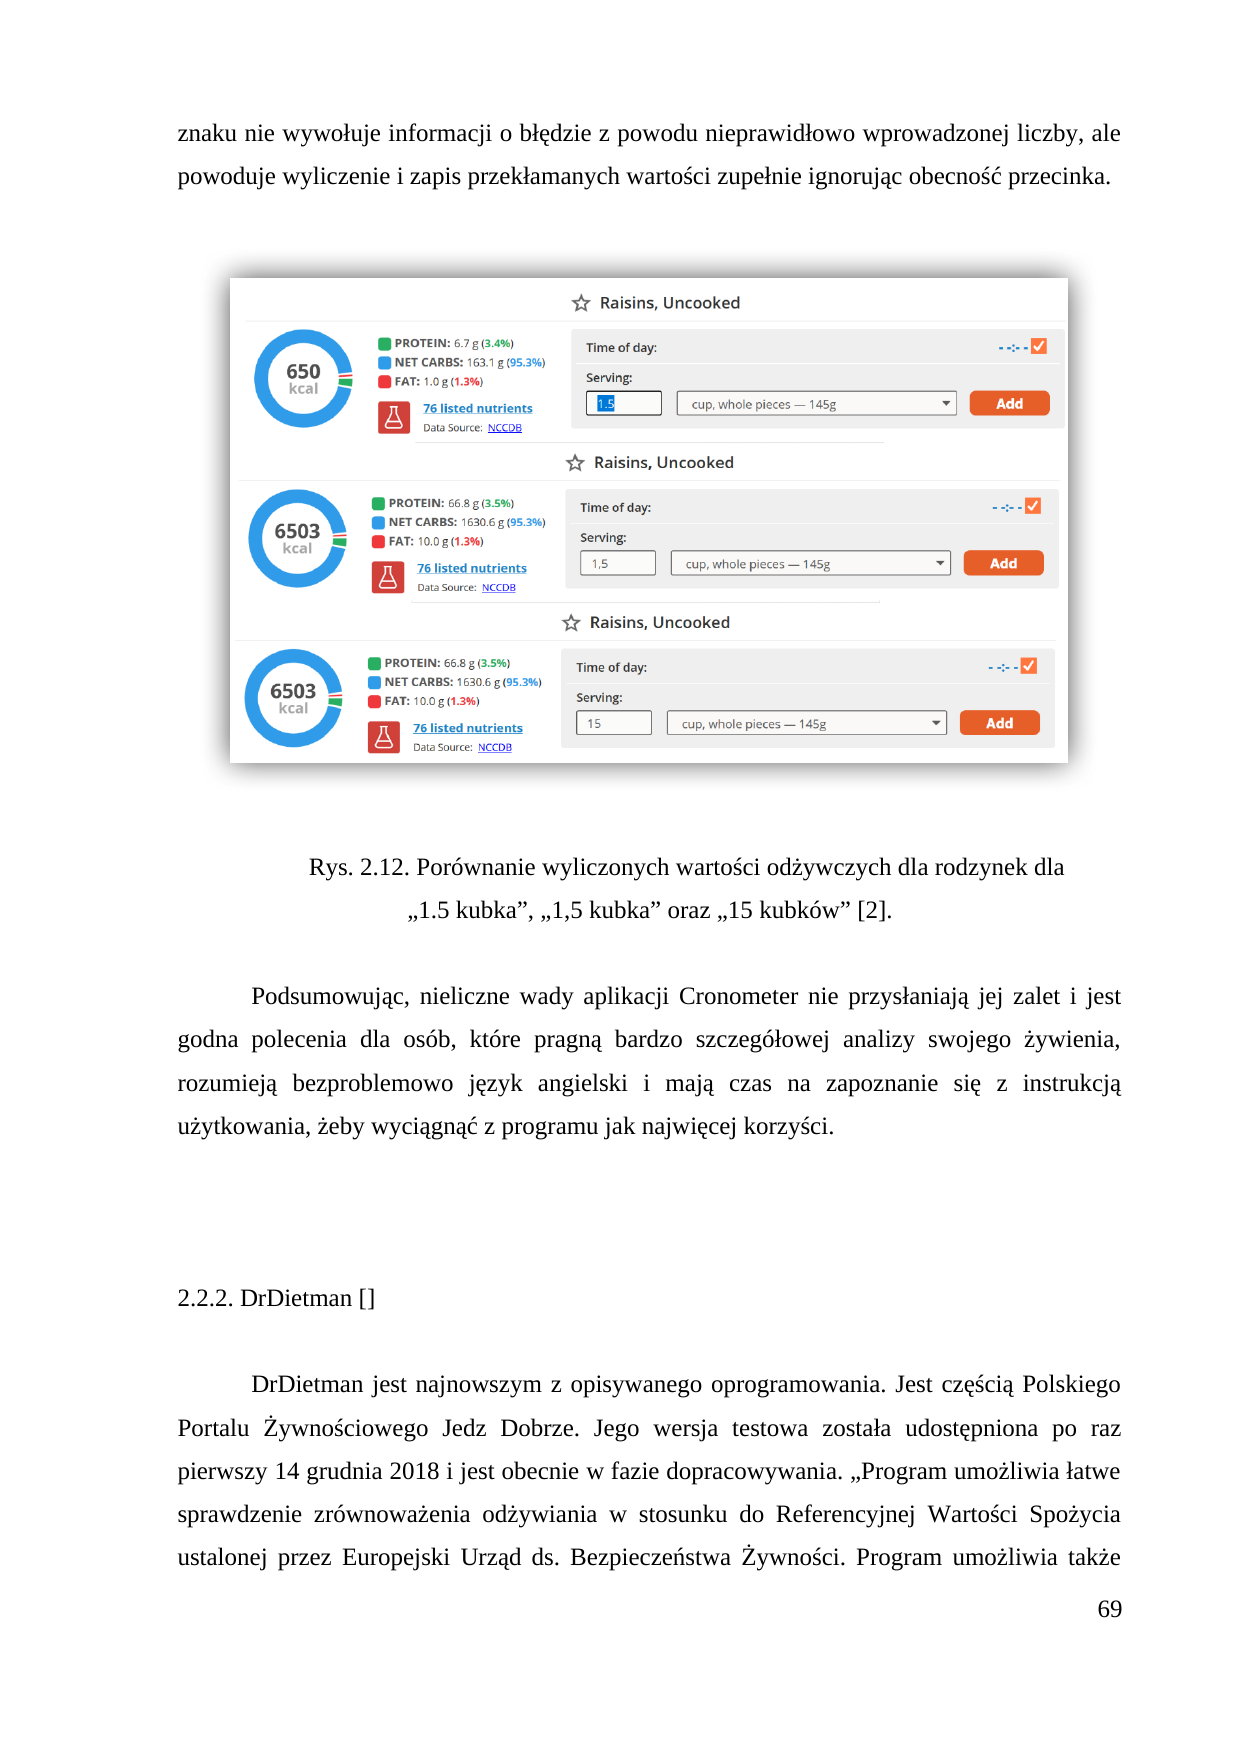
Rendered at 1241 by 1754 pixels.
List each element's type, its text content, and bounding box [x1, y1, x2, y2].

text Rys. 2.12. Porównanie wyliczonych wartości odżywczych dla rodzynek dla „1.5 kubka”, „1,5 kubka” oraz „15 kubków” [2]. [177, 852, 1122, 924]
picture [230, 278, 1068, 763]
text Podsumowując, nieliczne wady aplikacji Cronometer nie przysłaniają jej zalet i jest godna polecenia dla osób, które pragną bardzo szczegółowej analizy swojego żywienia, rozumieją bezproblemowo język angielski i mają czas na zapoznanie się z instrukcją użytkowania, żeby wyciągnąć z programu jak najwięcej korzyści. [177, 981, 1122, 1139]
subtitle 2.2.2. DrDietman [] [177, 1283, 1122, 1312]
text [177, 118, 1122, 190]
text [177, 1369, 1122, 1571]
